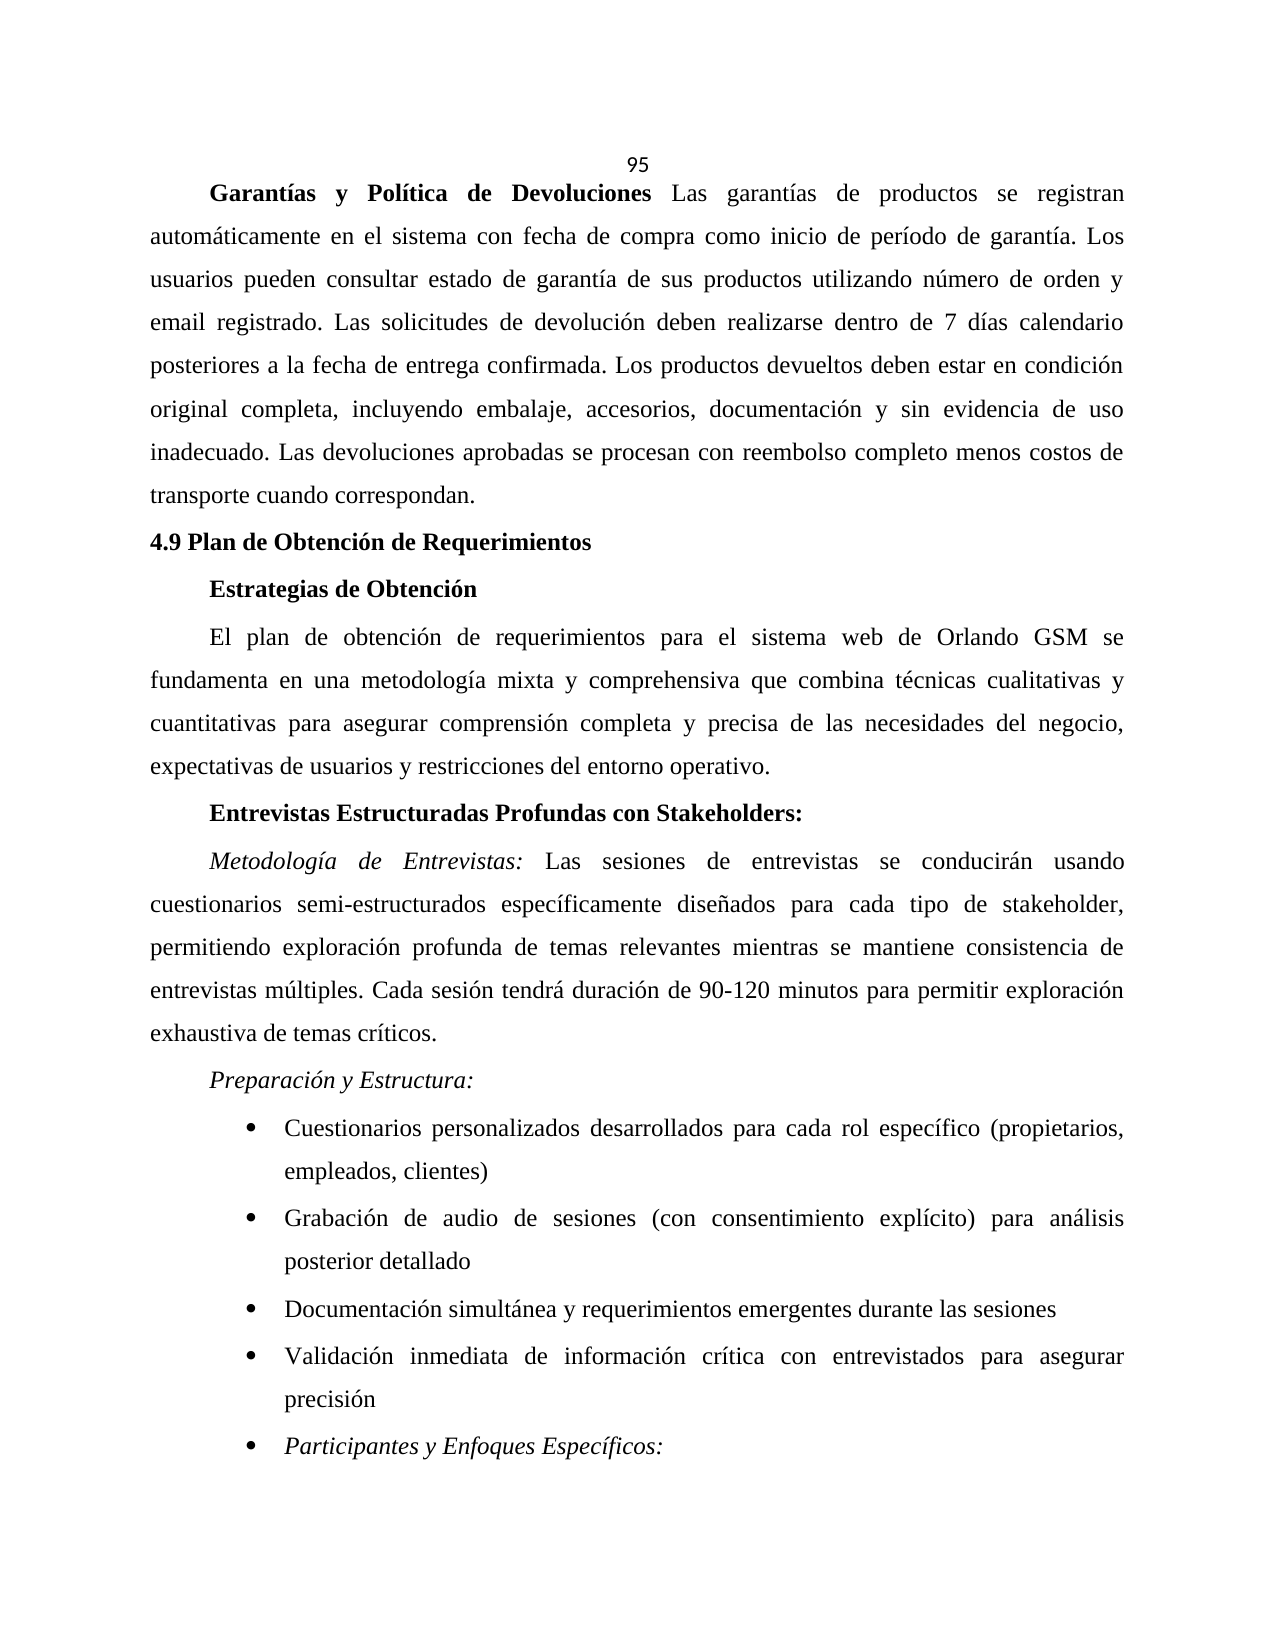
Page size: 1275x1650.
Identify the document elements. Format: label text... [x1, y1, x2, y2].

list Documentación simultánea y requerimientos emergentes durante las sesiones [247, 1294, 1125, 1322]
list Validación inmediata de información crítica con entrevistados para asegurar precisión [247, 1341, 1125, 1413]
list Grabación de audio de sesiones (con consentimiento explícito) para análisis posterior detallado [247, 1203, 1125, 1275]
text Garantías y Política de Devoluciones Las garantías de productos se registran automáticamente en el sistema con fecha de compra como inicio de período de garantía. Los usuarios pueden consultar estado de garantía de sus productos utilizando número de orden y email registrado. Las solicitudes de devolución deben realizarse dentro de 7 días calendario posteriores a la fecha de entrega confirmada. Los productos devueltos deben estar en condición original completa, incluyendo embalaje, accesorios, documentación y sin evidencia de uso inadecuado. Las devoluciones aprobadas se procesan con reembolso completo menos costos de transporte cuando correspondan. [150, 178, 1125, 509]
list Cuestionarios personalizados desarrollados para cada rol específico (propietarios, empleados, clientes) [247, 1113, 1125, 1185]
text El plan de obtención de requerimientos para el sistema web de Orlando GSM se fundamenta en una metodología mixta y comprehensiva que combina técnicas cualitativas y cuantitativas para asegurar comprensión completa y precisa de las necesidades del negocio, expectativas de usuarios y restricciones del entorno operativo. [150, 622, 1125, 780]
text Preparación y Estructura: [150, 1066, 1125, 1094]
text Estrategias de Obtención [150, 574, 1125, 603]
list Participantes y Enfoques Específicos: [247, 1431, 1125, 1460]
text Entrevistas Estructuradas Profundas con Stakeholders: [150, 798, 1125, 827]
text Metodología de Entrevistas: Las sesiones de entrevistas se conducirán usando cuestionarios semi-estructurados específicamente diseñados para cada tipo de stakeholder, permitiendo exploración profunda de temas relevantes mientras se mantiene consistencia de entrevistas múltiples. Cada sesión tendrá duración de 90-120 minutos para permitir exploración exhaustiva de temas críticos. [150, 846, 1125, 1047]
text 4.9 Plan de Obtención de Requerimientos [150, 527, 1125, 556]
